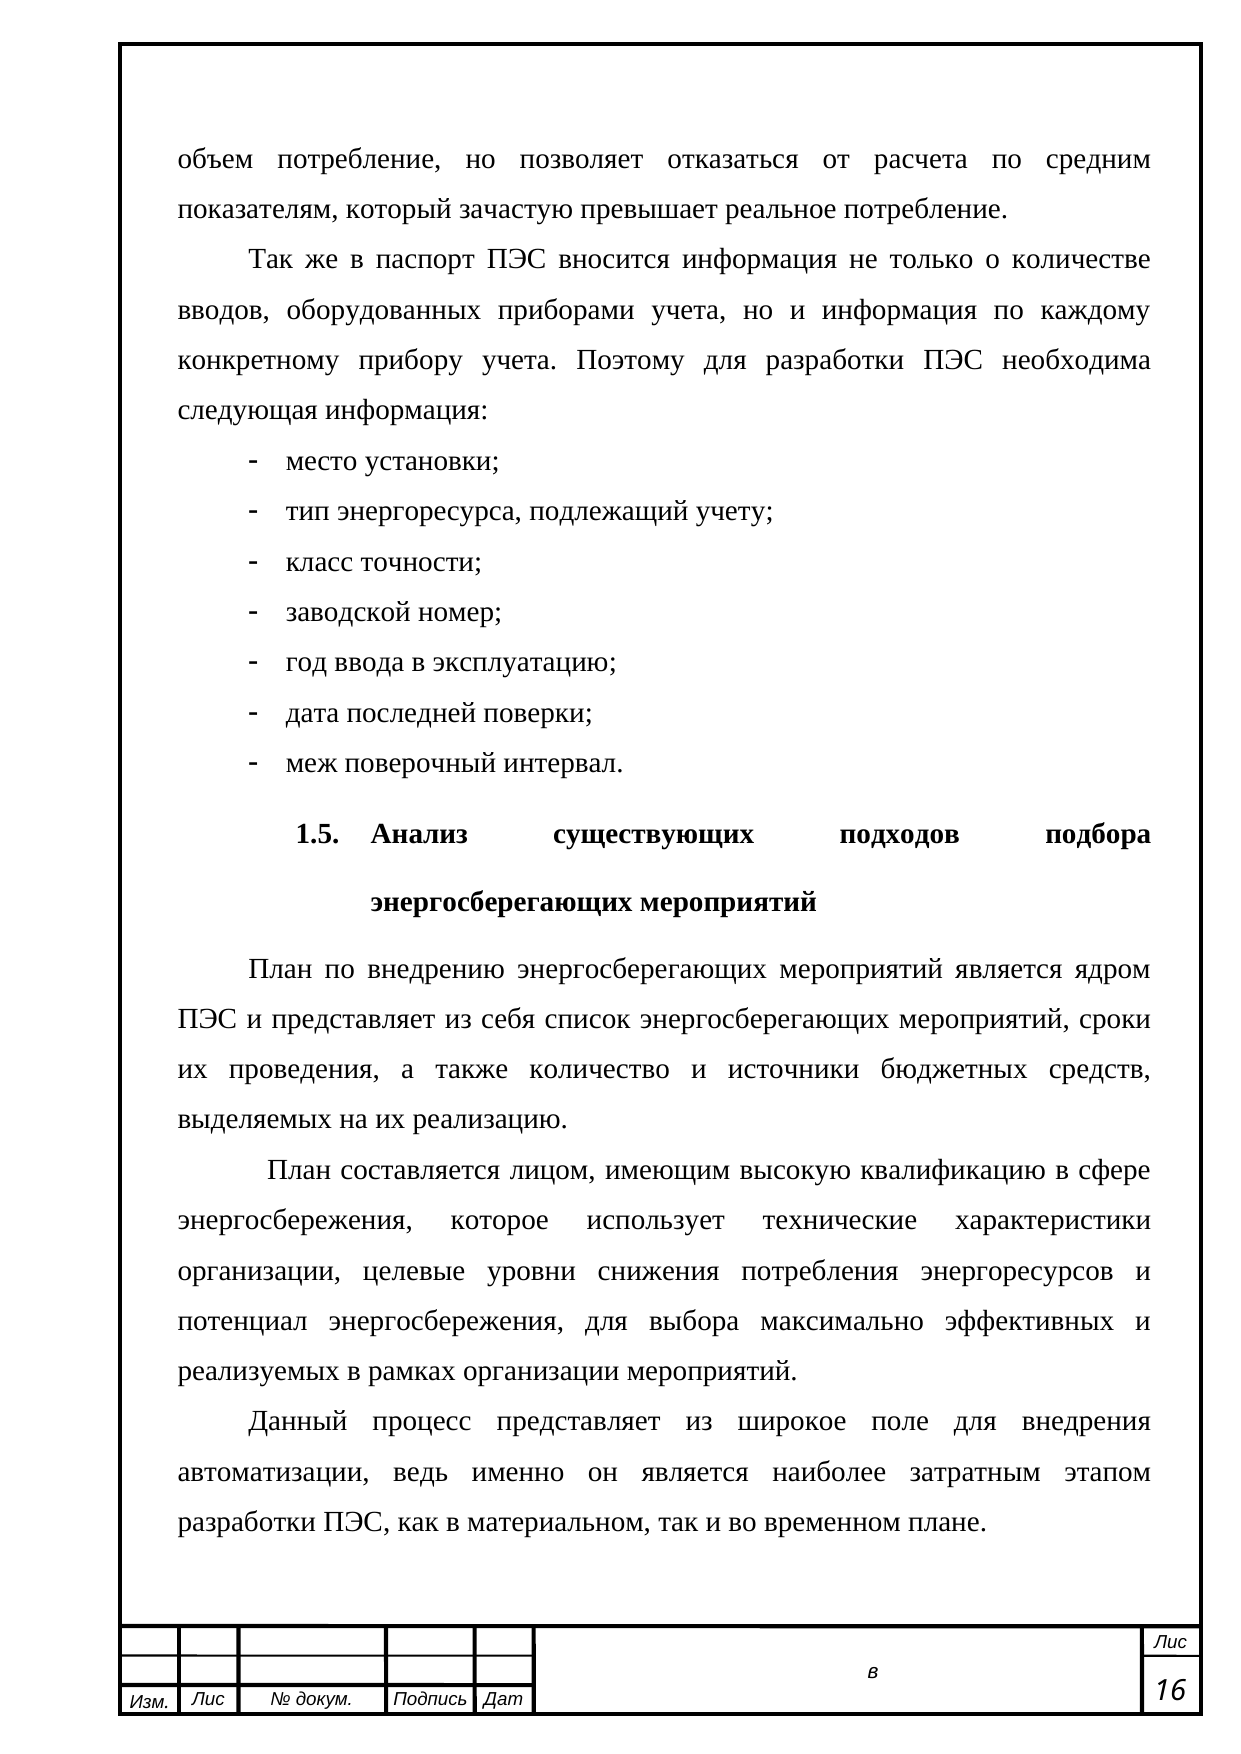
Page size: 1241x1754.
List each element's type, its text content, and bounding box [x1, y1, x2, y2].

text Так же в паспорт ПЭС вносится информация не только о количестве вводов, оборудованных приборами учета, но и информация по каждому конкретному прибору учета. Поэтому для разработки ПЭС необходима следующая информация: [177, 242, 1152, 426]
list класс точности; [248, 544, 1152, 577]
text План по внедрению энергосберегающих мероприятий является ядром ПЭС и представляет из себя список энергосберегающих мероприятий, сроки их проведения, а также количество и источники бюджетных средств, выделяемых на их реализацию. [177, 951, 1152, 1135]
list год ввода в эксплуатацию; [248, 644, 1152, 678]
list дата последней поверки; [248, 695, 1152, 728]
list место установки; [248, 443, 1152, 476]
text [177, 141, 1152, 225]
subtitle Анализ существующих подходов подбора энергосберегающих мероприятий [295, 817, 1152, 917]
list заводской номер; [248, 594, 1152, 628]
list тип энергоресурса, подлежащий учету; [248, 493, 1152, 527]
list меж поверочный интервал. [248, 745, 1152, 779]
text Данный процесс представляет из широкое поле для внедрения автоматизации, ведь именно он является наиболее затратным этапом разработки ПЭС, как в материальном, так и во временном плане. [177, 1403, 1152, 1538]
text План составляется лицом, имеющим высокую квалификацию в сфере энергосбережения, которое использует технические характеристики организации, целевые уровни снижения потребления энергоресурсов и потенциал энергосбережения, для выбора максимально эффективных и реализуемых в рамках организации мероприятий. [177, 1152, 1152, 1387]
